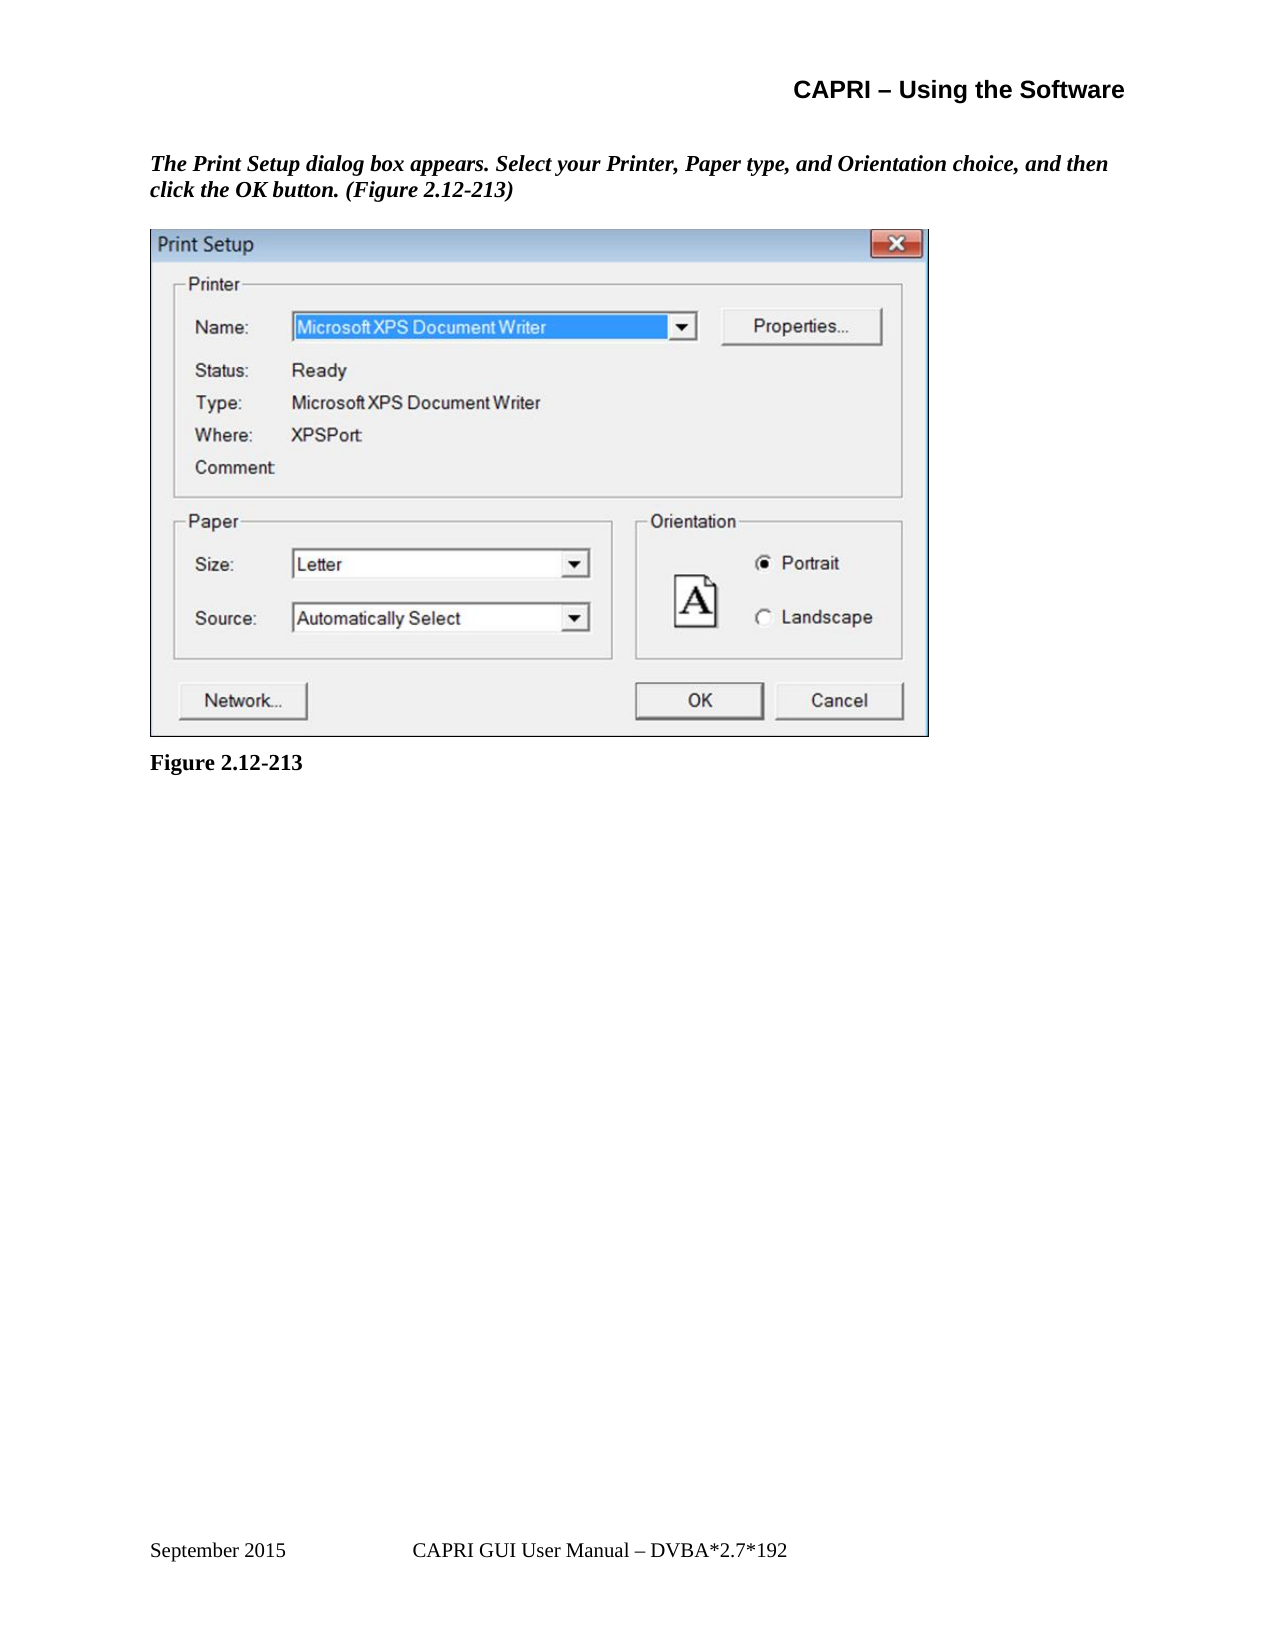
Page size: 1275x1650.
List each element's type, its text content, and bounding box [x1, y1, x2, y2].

picture [150, 229, 929, 737]
